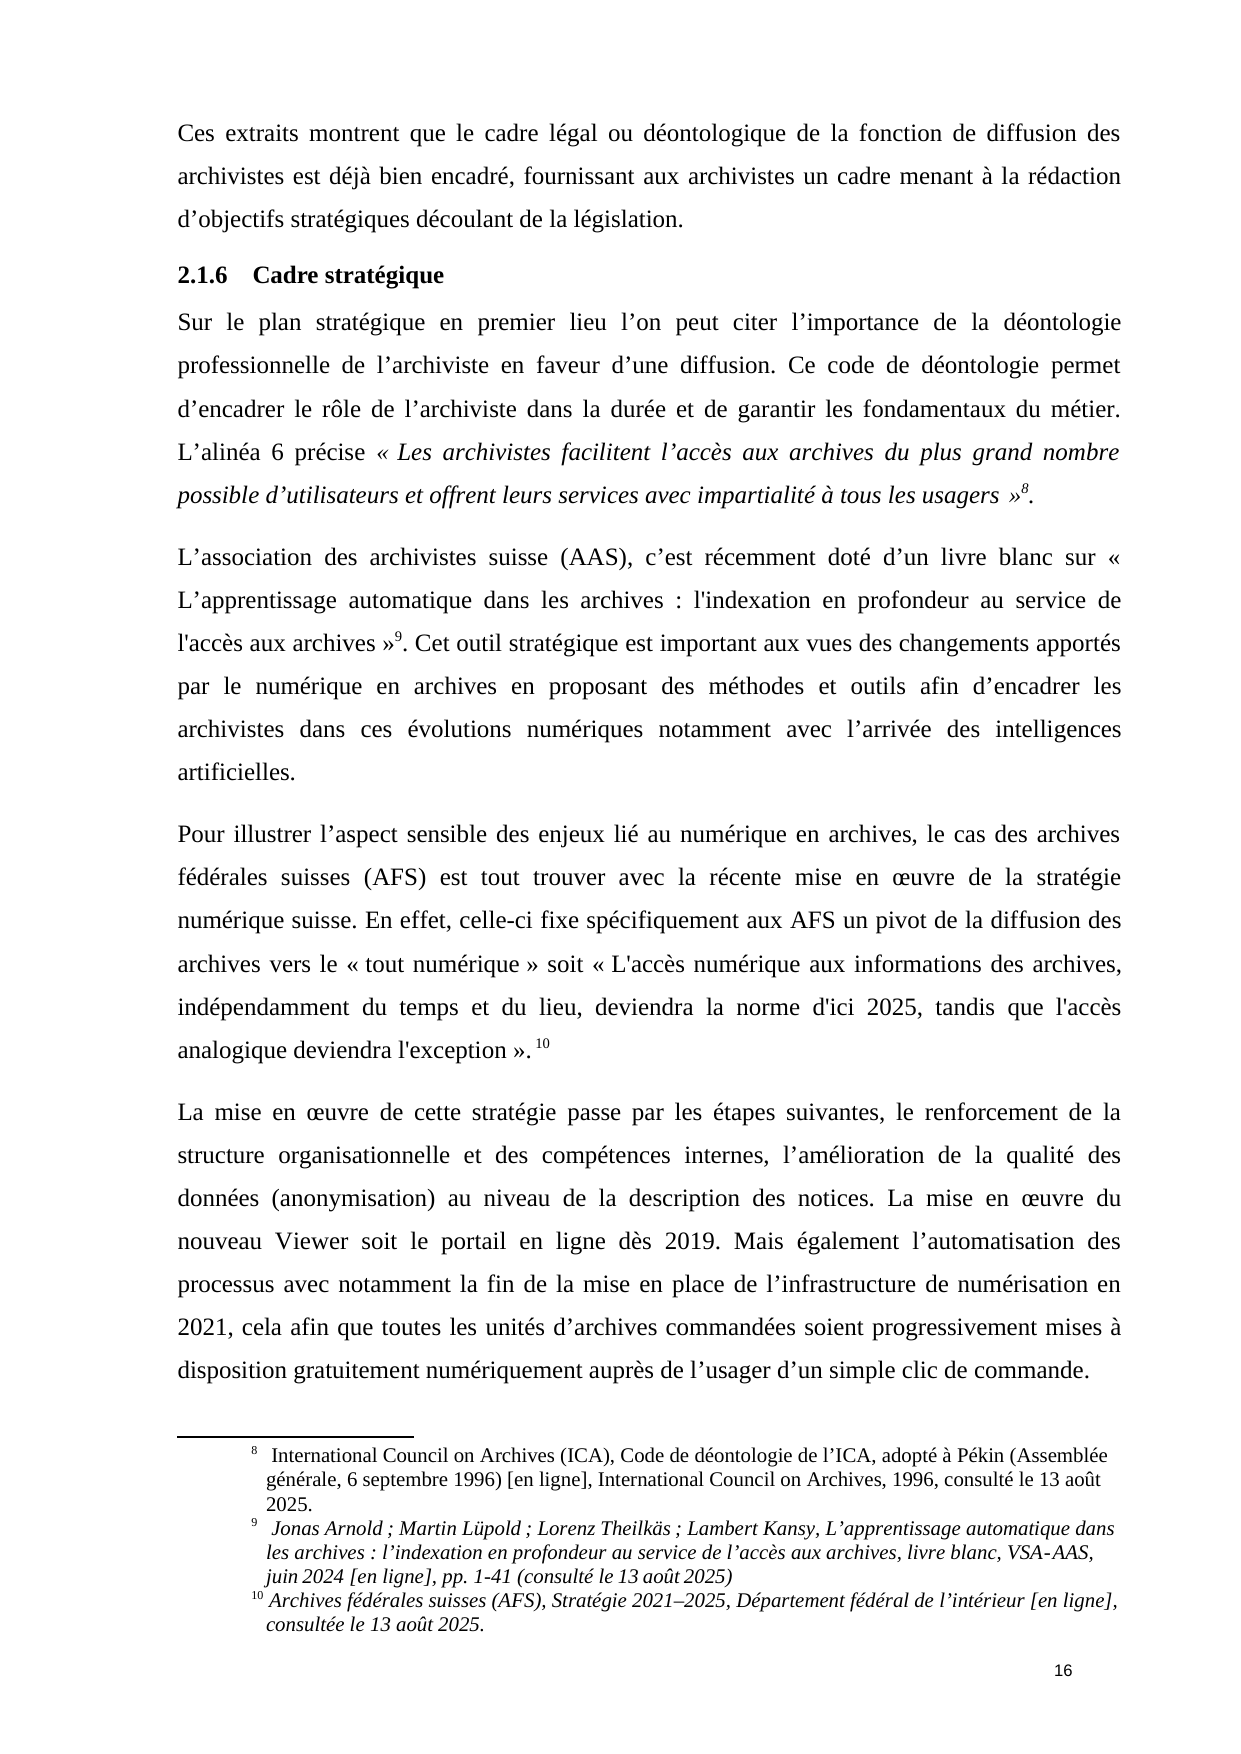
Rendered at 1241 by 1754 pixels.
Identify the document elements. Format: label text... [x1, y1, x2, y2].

text Sur le plan stratégique en premier lieu l’on peut citer l’importance de la déontologie professionnelle de l’archiviste en faveur d’une diffusion. Ce code de déontologie permet d’encadrer le rôle de l’archiviste dans la durée et de garantir les fondamentaux du métier. L’alinéa 6 précise « Les archivistes facilitent l’accès aux archives du plus grand nombre possible d’utilisateurs et offrent leurs services avec impartialité à tous les usagers ». [177, 307, 1122, 509]
text Ces extraits montrent que le cadre légal ou déontologique de la fonction de diffusion des archivistes est déjà bien encadré, fournissant aux archivistes un cadre menant à la rédaction d’objectifs stratégiques découlant de la législation. [177, 118, 1122, 233]
text Pour illustrer l’aspect sensible des enjeux lié au numérique en archives, le cas des archives fédérales suisses (AFS) est tout trouver avec la récente mise en œuvre de la stratégie numérique suisse. En effet, celle-ci fixe spécifiquement aux AFS un pivot de la diffusion des archives vers le « tout numérique » soit « L'accès numérique aux informations des archives, indépendamment du temps et du lieu, deviendra la norme d'ici 2025, tandis que l'accès analogique deviendra l'exception ». [177, 819, 1122, 1064]
text La mise en œuvre de cette stratégie passe par les étapes suivantes, le renforcement de la structure organisationnelle et des compétences internes, l’amélioration de la qualité des données (anonymisation) au niveau de la description des notices. La mise en œuvre du nouveau Viewer soit le portail en ligne dès 2019. Mais également l’automatisation des processus avec notamment la fin de la mise en place de l’infrastructure de numérisation en 2021, cela afin que toutes les unités d’archives commandées soient progressivement mises à disposition gratuitement numériquement auprès de l’usager d’un simple clic de commande. [177, 1097, 1122, 1384]
text L’association des archivistes suisse (AAS), c’est récemment doté d’un livre blanc sur « L’apprentissage automatique dans les archives : l'indexation en profondeur au service de l'accès aux archives ». Cet outil stratégique est important aux vues des changements apportés par le numérique en archives en proposant des méthodes et outils afin d’encadrer les archivistes dans ces évolutions numériques notamment avec l’arrivée des intelligences artificielles. [177, 542, 1122, 786]
subtitle Cadre stratégique [177, 260, 1122, 289]
